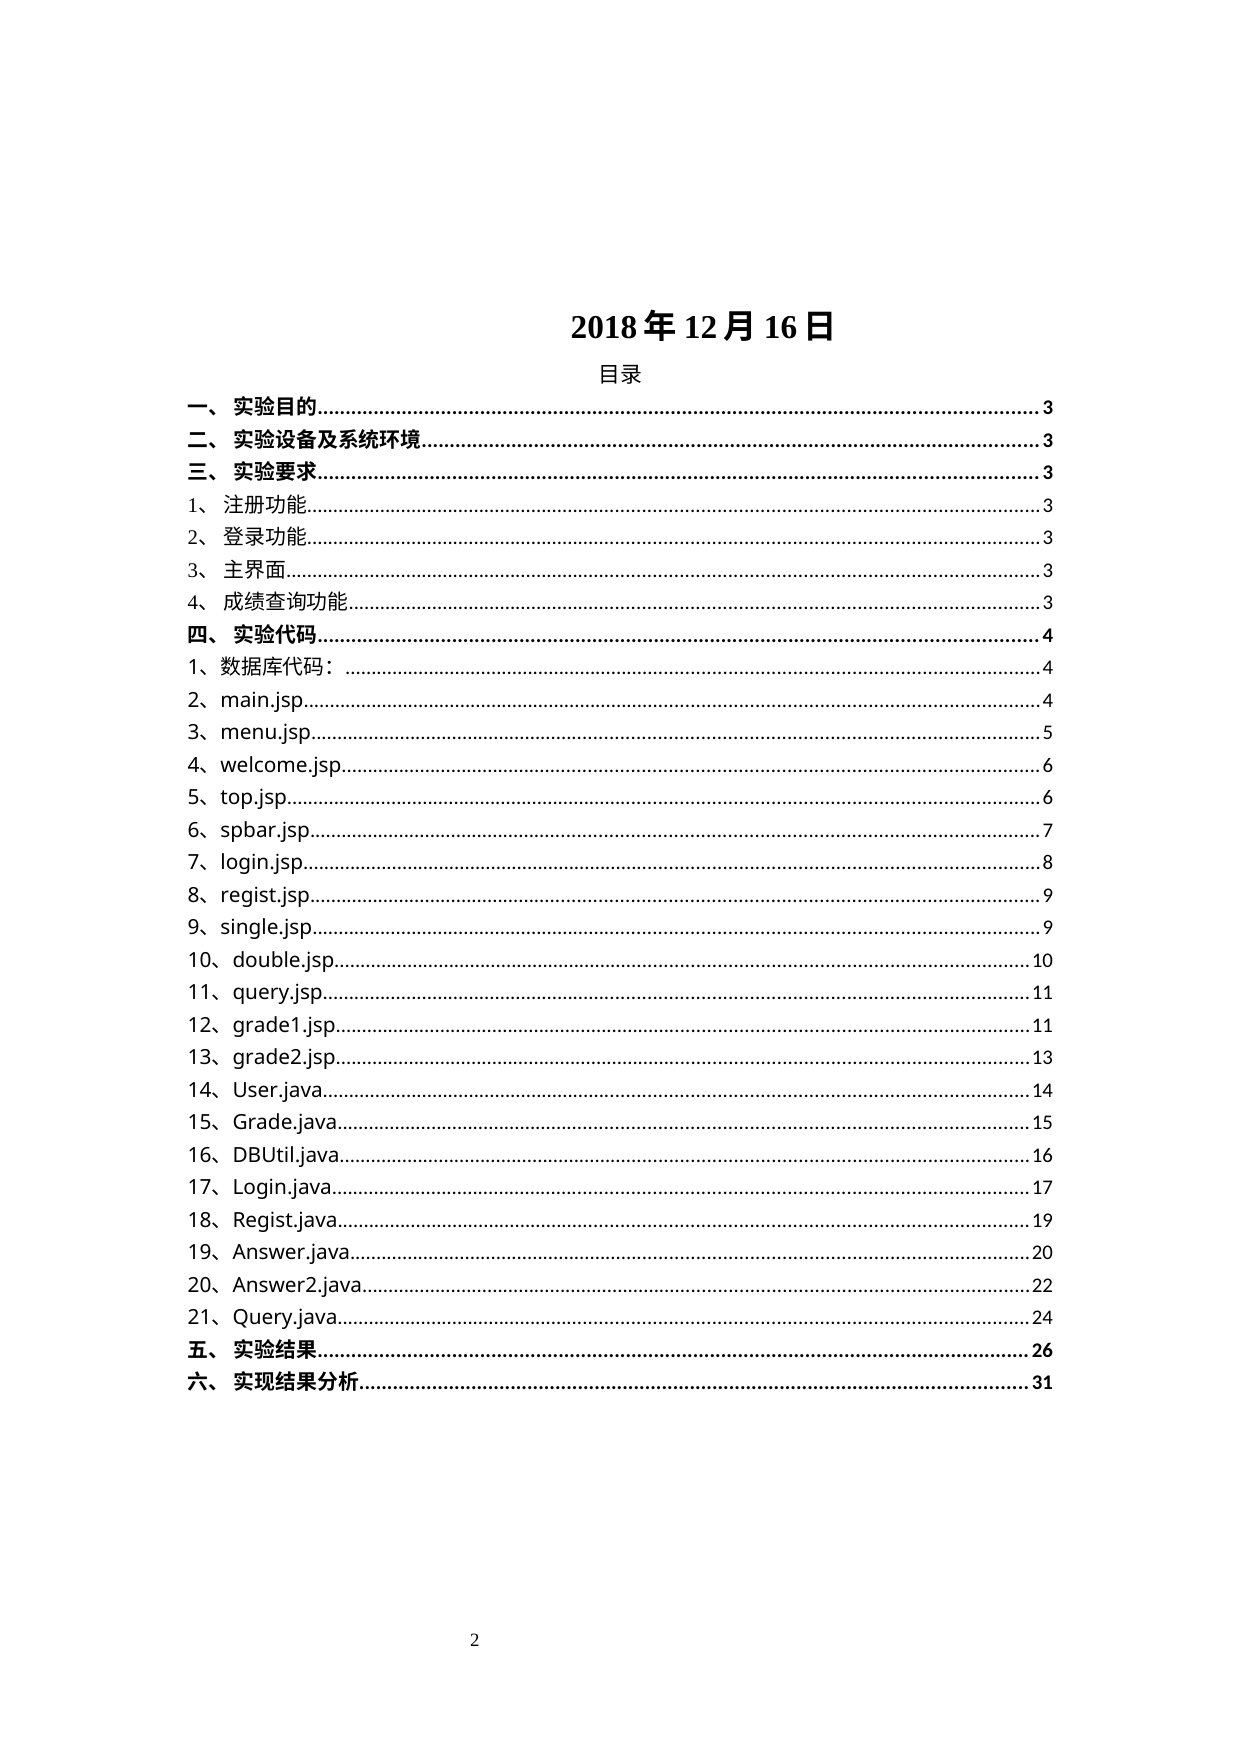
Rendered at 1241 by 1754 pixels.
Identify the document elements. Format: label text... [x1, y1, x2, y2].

text 2018年12月16日 [354, 292, 1053, 357]
